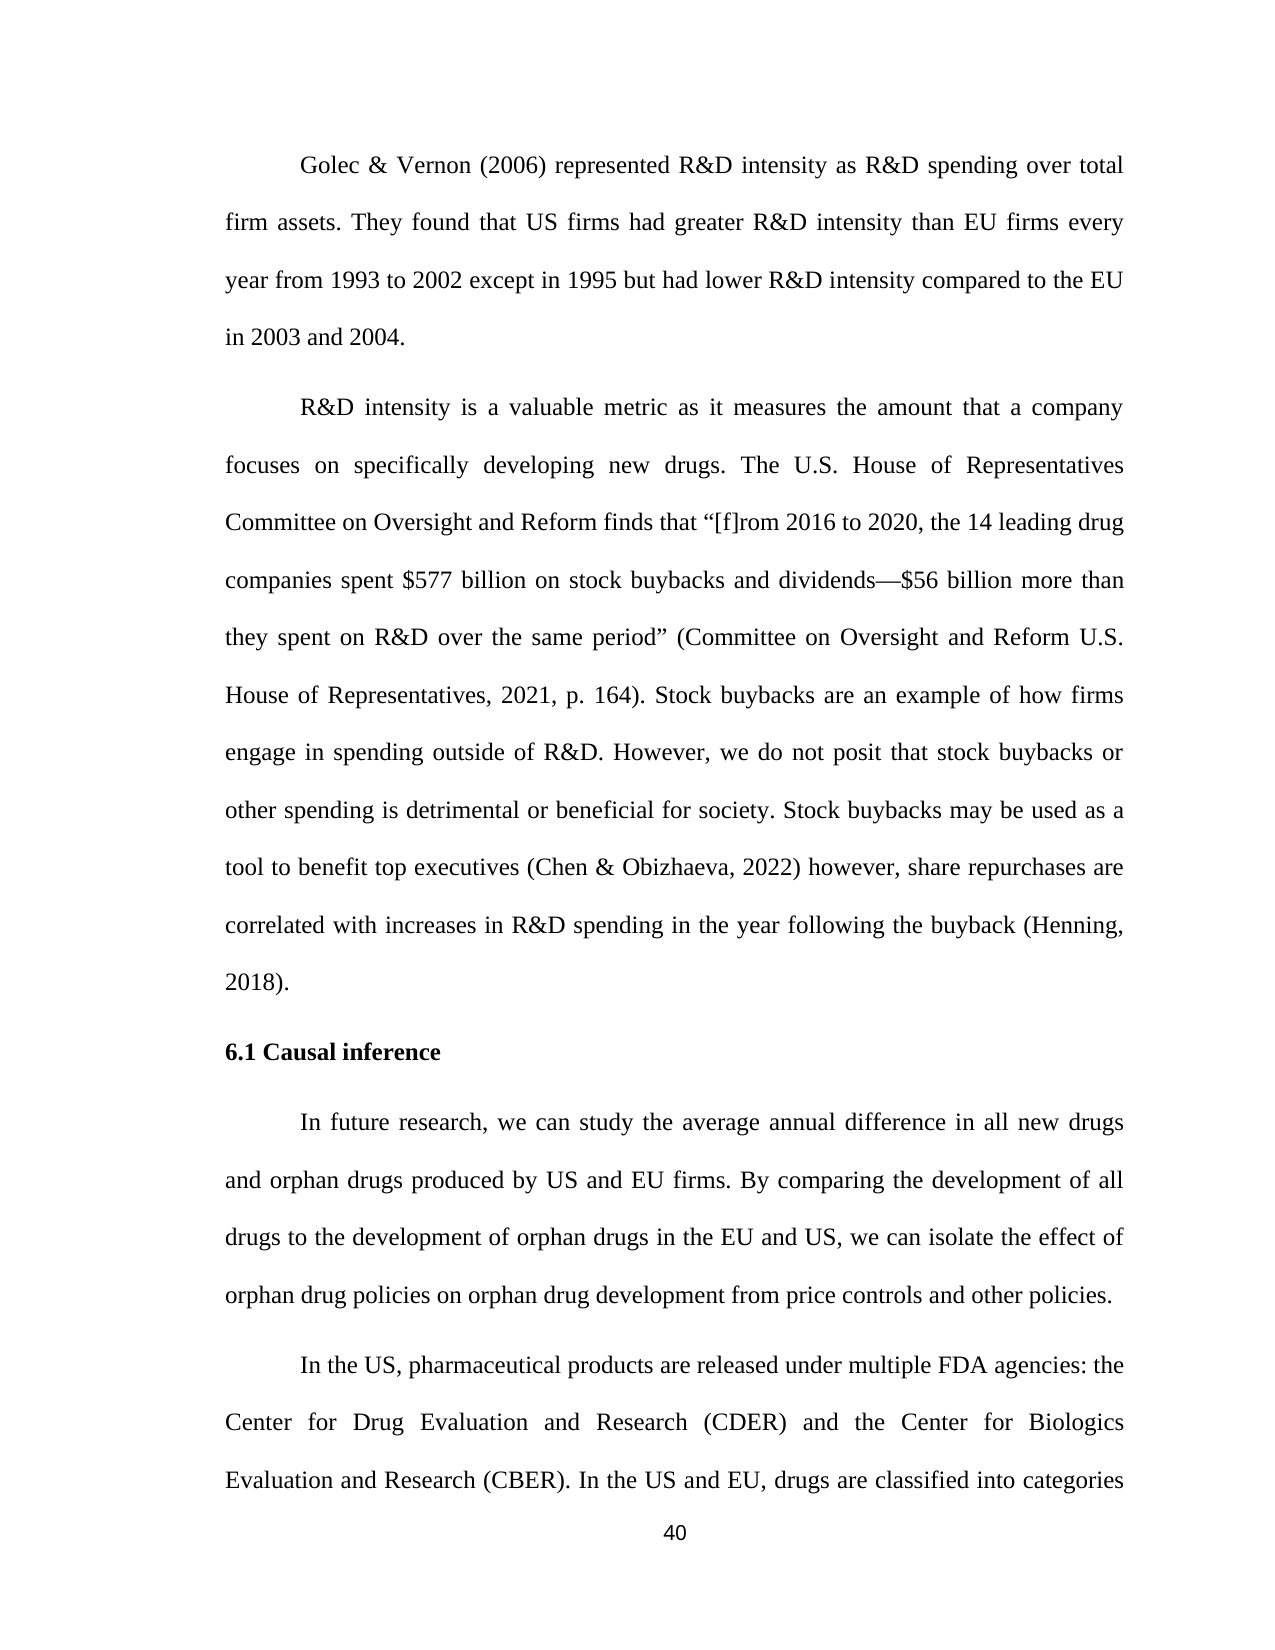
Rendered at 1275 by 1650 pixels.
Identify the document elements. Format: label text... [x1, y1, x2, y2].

text In future research, we can study the average annual difference in all new drugs and orphan drugs produced by US and EU firms. By comparing the development of all drugs to the development of orphan drugs in the EU and US, we can isolate the effect of orphan drug policies on orphan drug development from price controls and other policies. [225, 1107, 1125, 1309]
text R&D intensity is a valuable metric as it measures the amount that a company focuses on specifically developing new drugs. The U.S. House of Representatives Committee on Oversight and Reform finds that “[f]rom 2016 to 2020, the 14 leading drug companies spent $577 billion on stock buybacks and dividends—$56 billion more than they spent on R&D over the same period” (Committee on Oversight and Reform U.S. House of Representatives, 2021, p. 164). Stock buybacks are an example of how firms engage in spending outside of R&D. However, we do not posit that stock buybacks or other spending is detrimental or beneficial for society. Stock buybacks may be used as a tool to benefit top executives (Chen & Obizhaeva, 2022) however, share repurchases are correlated with increases in R&D spending in the year following the buyback (Henning, 2018). [225, 392, 1125, 996]
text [225, 1350, 1125, 1494]
text 6.1 Causal inference [225, 1037, 1125, 1066]
text Golec & Vernon (2006) represented R&D intensity as R&D spending over total firm assets. They found that US firms had greater R&D intensity than EU firms every year from 1993 to 2002 except in 1995 but had lower R&D intensity compared to the EU in 2003 and 2004. [225, 150, 1125, 351]
